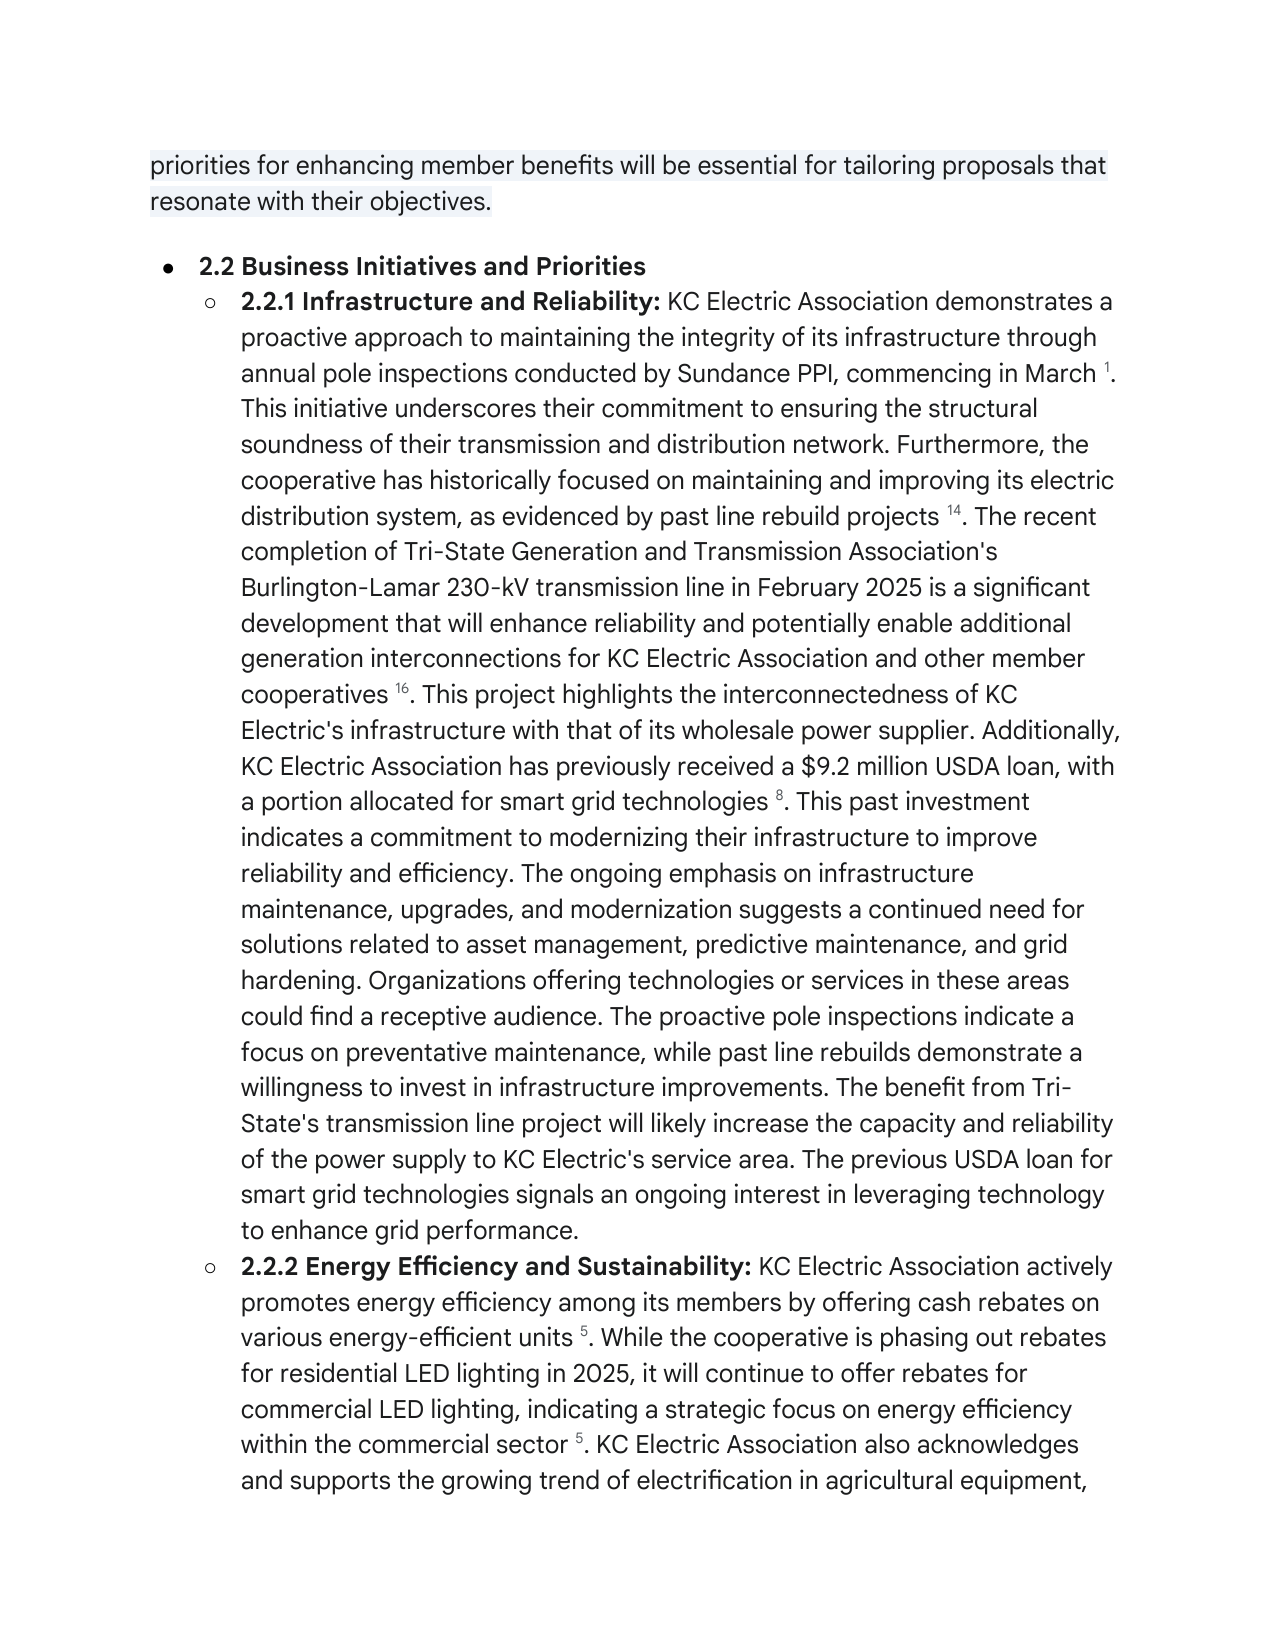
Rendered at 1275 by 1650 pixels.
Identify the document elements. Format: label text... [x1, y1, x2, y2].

list 2.2 Business Initiatives and Priorities [161, 251, 1125, 282]
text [150, 150, 1125, 247]
list 2.2.1 Infrastructure and Reliability: KC Electric Association demonstrates a proactive approach to maintaining the integrity of its infrastructure through annual pole inspections conducted by Sundance PPI, commencing in March 1. This initiative underscores their commitment to ensuring the structural soundness of their transmission and distribution network. Furthermore, the cooperative has historically focused on maintaining and improving its electric distribution system, as evidenced by past line rebuild projects 14. The recent completion of Tri-State Generation and Transmission Association's Burlington-Lamar 230-kV transmission line in February 2025 is a significant development that will enhance reliability and potentially enable additional generation interconnections for KC Electric Association and other member cooperatives 16. This project highlights the interconnectedness of KC Electric's infrastructure with that of its wholesale power supplier. Additionally, KC Electric Association has previously received a $9.2 million USDA loan, with a portion allocated for smart grid technologies 8. This past investment indicates a commitment to modernizing their infrastructure to improve reliability and efficiency. The ongoing emphasis on infrastructure maintenance, upgrades, and modernization suggests a continued need for solutions related to asset management, predictive maintenance, and grid hardening. Organizations offering technologies or services in these areas could find a receptive audience. The proactive pole inspections indicate a focus on preventative maintenance, while past line rebuilds demonstrate a willingness to invest in infrastructure improvements. The benefit from Tri-State's transmission line project will likely increase the capacity and reliability of the power supply to KC Electric's service area. The previous USDA loan for smart grid technologies signals an ongoing interest in leveraging technology to enhance grid performance. [203, 286, 1125, 1247]
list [203, 1251, 1125, 1497]
